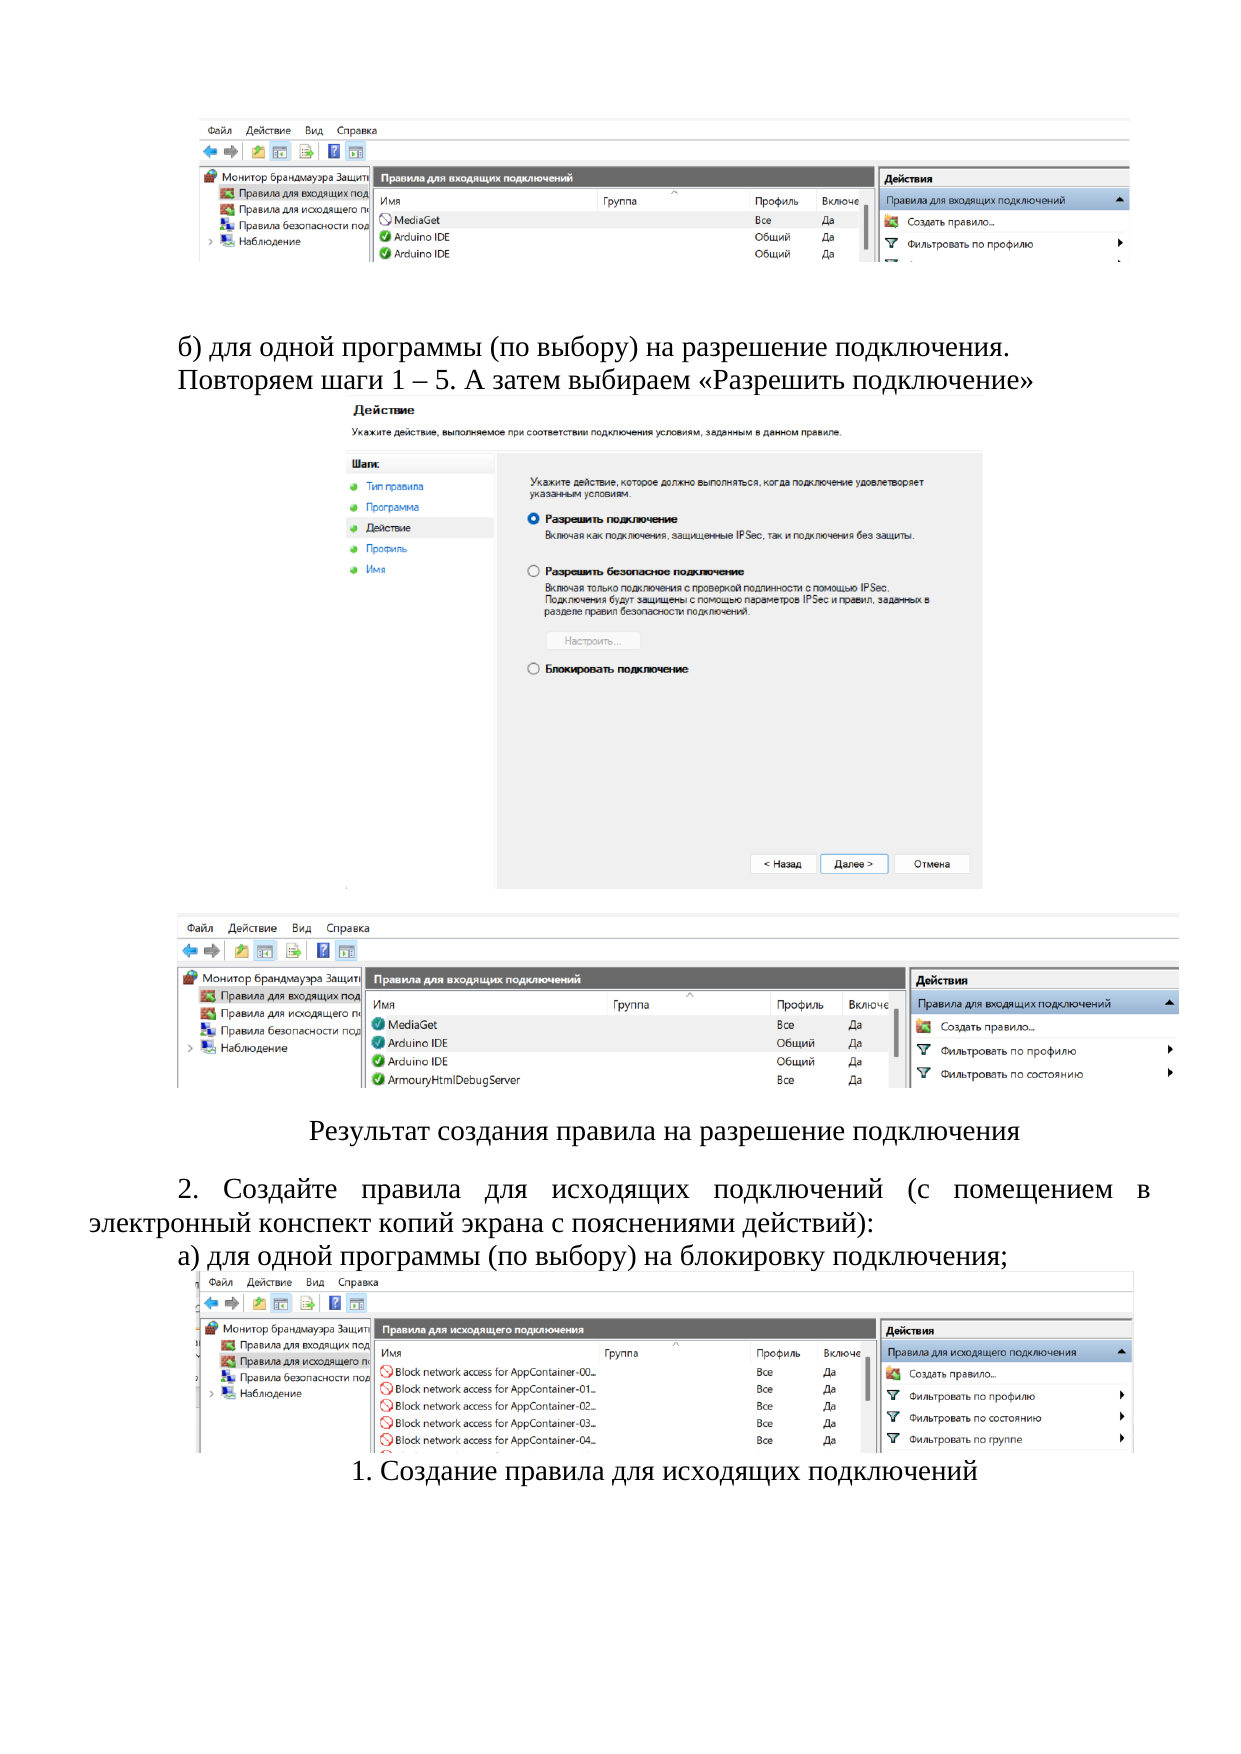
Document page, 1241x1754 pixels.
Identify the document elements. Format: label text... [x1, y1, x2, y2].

picture [199, 118, 1130, 262]
text б) для одной программы (по выбору) на разрешение подключения. [89, 329, 1152, 362]
text 2. Создайте правила для исходящих подключений (с помещением в электронный конспект копий экрана с пояснениями действий): [89, 1171, 1152, 1238]
picture [346, 395, 983, 889]
text 1. Создание правила для исходящих подключений [89, 1453, 1152, 1486]
text а) для одной программы (по выбору) на блокировку подключения; [89, 1238, 1152, 1272]
text Результат создания правила на разрешение подключения [89, 1113, 1152, 1146]
text Повторяем шаги 1 – 5. А затем выбираем «Разрешить подключение» [89, 362, 1152, 396]
picture [177, 913, 1179, 1088]
picture [195, 1271, 1134, 1453]
